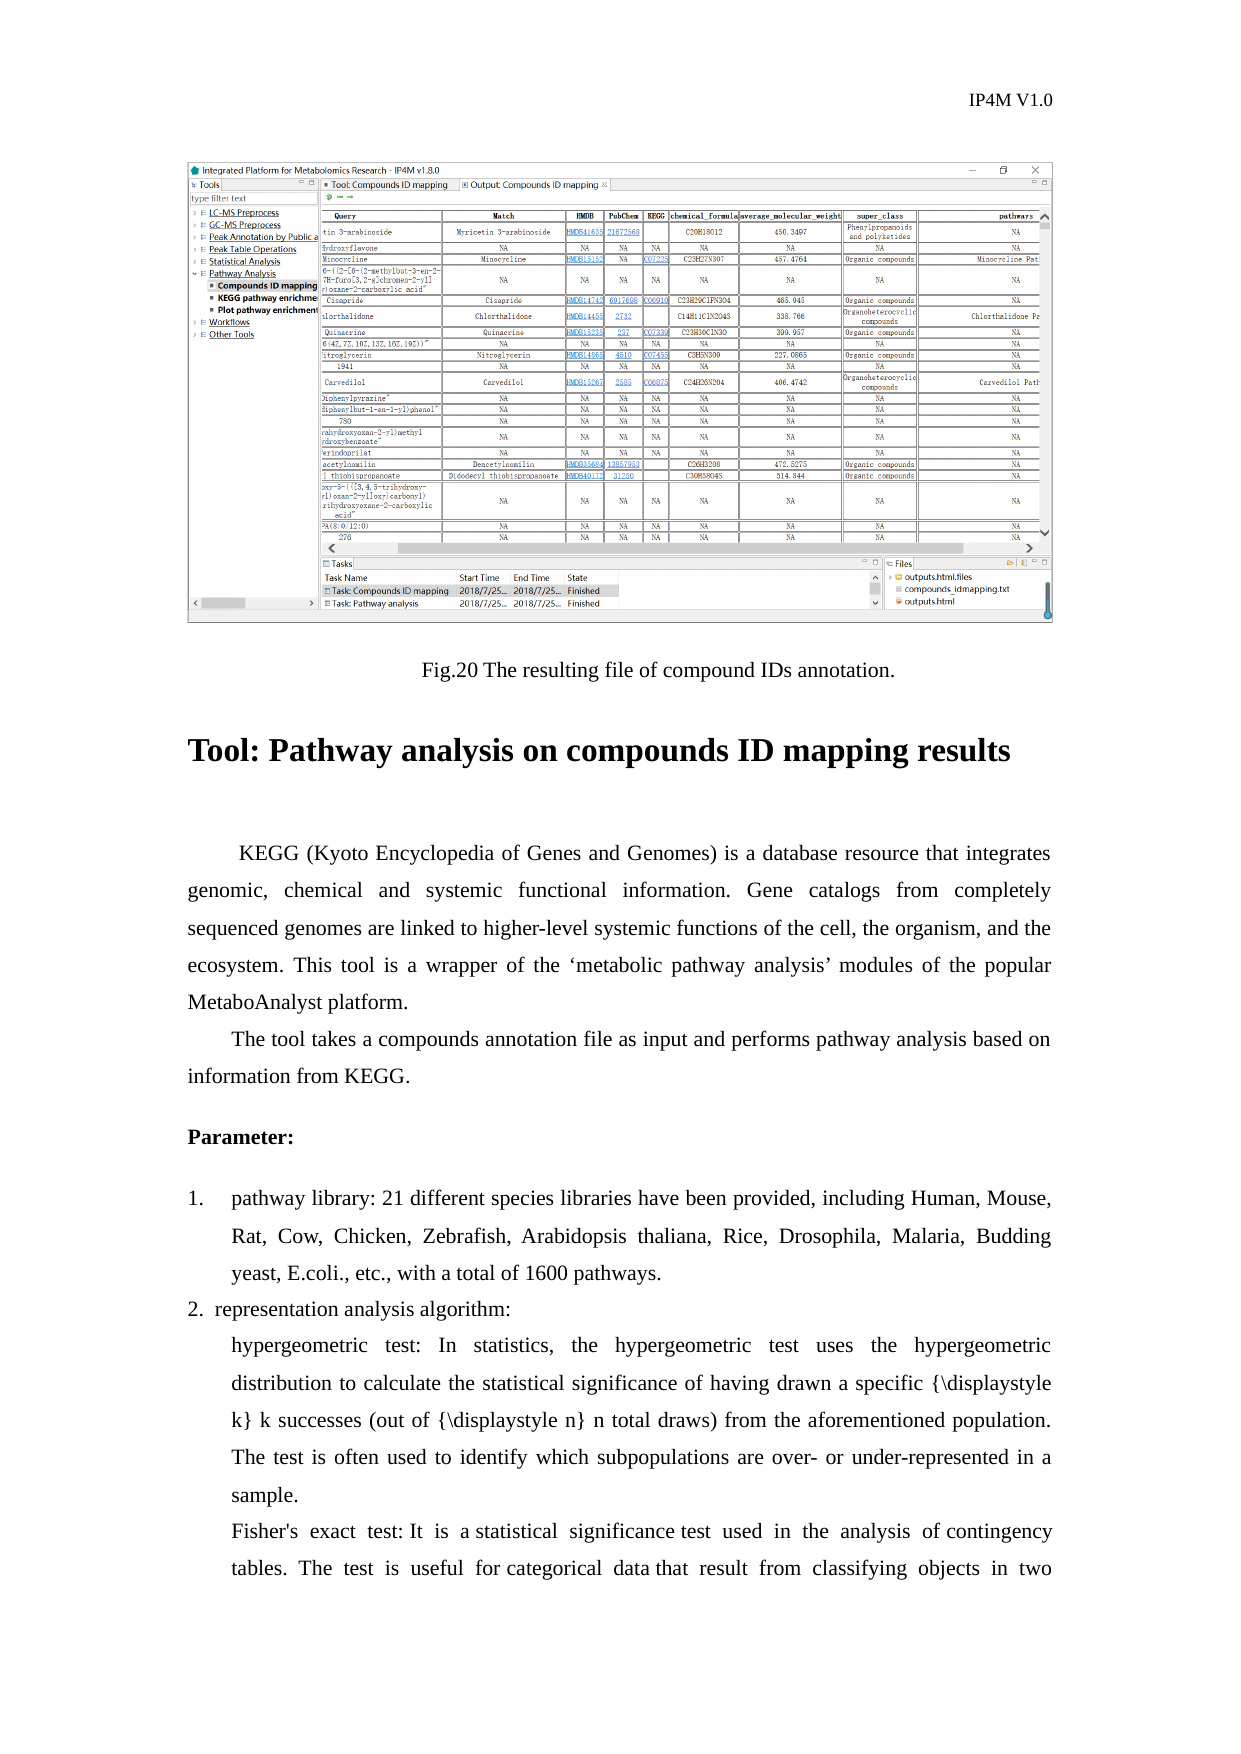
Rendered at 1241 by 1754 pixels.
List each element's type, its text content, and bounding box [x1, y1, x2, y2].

text Parameter: [187, 1121, 1053, 1153]
text The tool takes a compounds annotation file as input and performs pathway analysis based on information from KEGG. [187, 1022, 1053, 1092]
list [231, 1514, 1053, 1584]
subtitle Tool: Pathway analysis on compounds ID mapping results [187, 717, 1053, 782]
text Fig.20 The resulting file of compound IDs annotation. [231, 653, 1053, 686]
list hypergeometric test: In statistics, the hypergeometric test uses the hypergeometric distribution to calculate the statistical significance of having drawn a specific {\displaystyle k} k successes (out of {\displaystyle n} n total draws) from the aforementioned population. The test is often used to identify which subpopulations are over- or under-represented in a sample. [231, 1329, 1053, 1511]
text 2. representation analysis algorithm: [187, 1293, 1053, 1325]
picture [187, 162, 1053, 623]
text 1. pathway library: 21 different species libraries have been provided, including Human, Mouse, Rat, Cow, Chicken, Zebrafish, Arabidopsis thaliana, Rice, Drosophila, Malaria, Budding yeast, E.coli., etc., with a total of 1600 pathways. [187, 1182, 1053, 1289]
text KEGG (Kyoto Encyclopedia of Genes and Genomes) is a database resource that integrates genomic, chemical and systemic functional information. Gene catalogs from completely sequenced genomes are linked to higher-level systemic functions of the cell, the organism, and the ecosystem. This tool is a wrapper of the ‘metabolic pathway analysis’ modules of the popular MetaboAnalyst platform. [187, 837, 1053, 1018]
